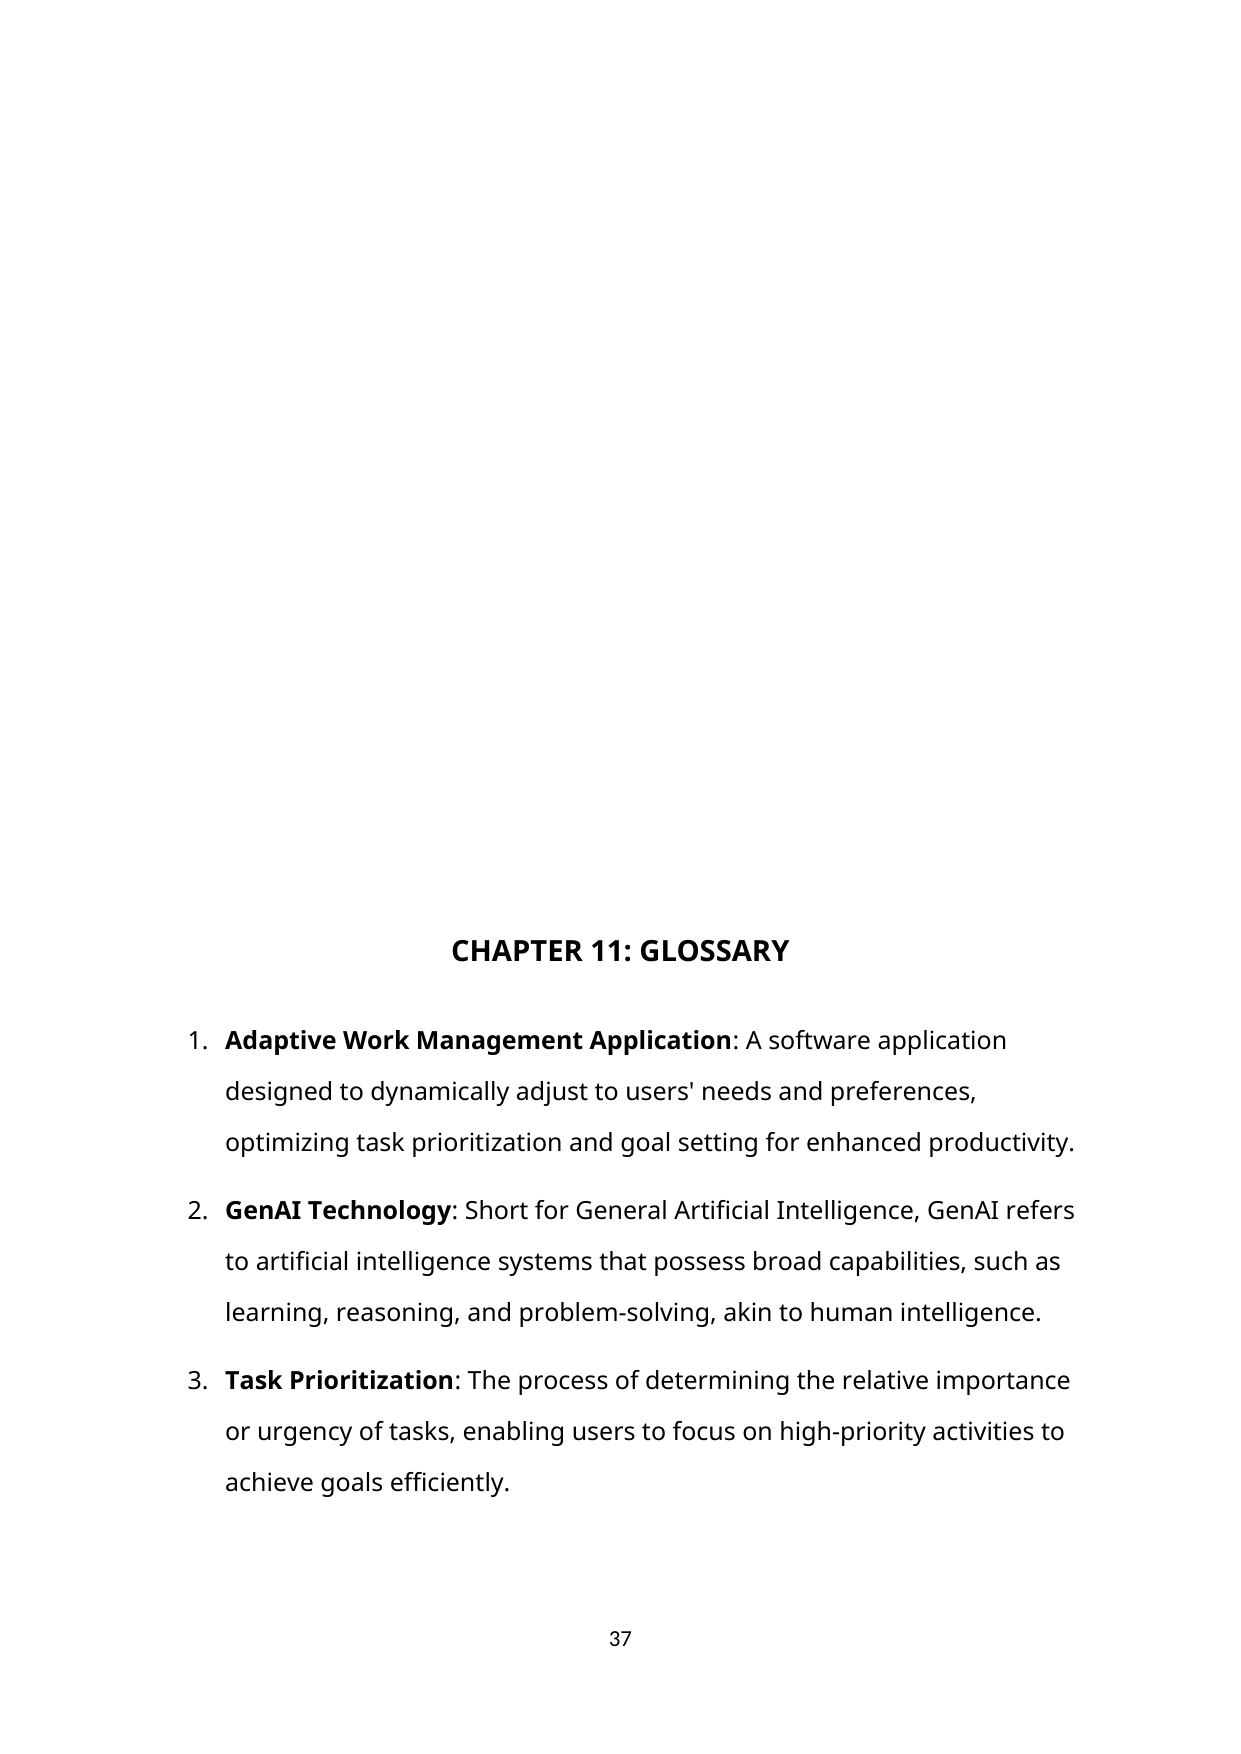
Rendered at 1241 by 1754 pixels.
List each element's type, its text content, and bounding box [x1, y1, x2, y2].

subtitle CHAPTER 11: GLOSSARY [150, 930, 1090, 969]
list Task Prioritization: The process of determining the relative importance or urgency of tasks, enabling users to focus on high-priority activities to achieve goals efficiently. [187, 1363, 1090, 1499]
list Adaptive Work Management Application: A software application designed to dynamically adjust to users' needs and preferences, optimizing task prioritization and goal setting for enhanced productivity. [187, 1023, 1090, 1159]
list GenAI Technology: Short for General Artificial Intelligence, GenAI refers to artificial intelligence systems that possess broad capabilities, such as learning, reasoning, and problem-solving, akin to human intelligence. [187, 1193, 1090, 1329]
